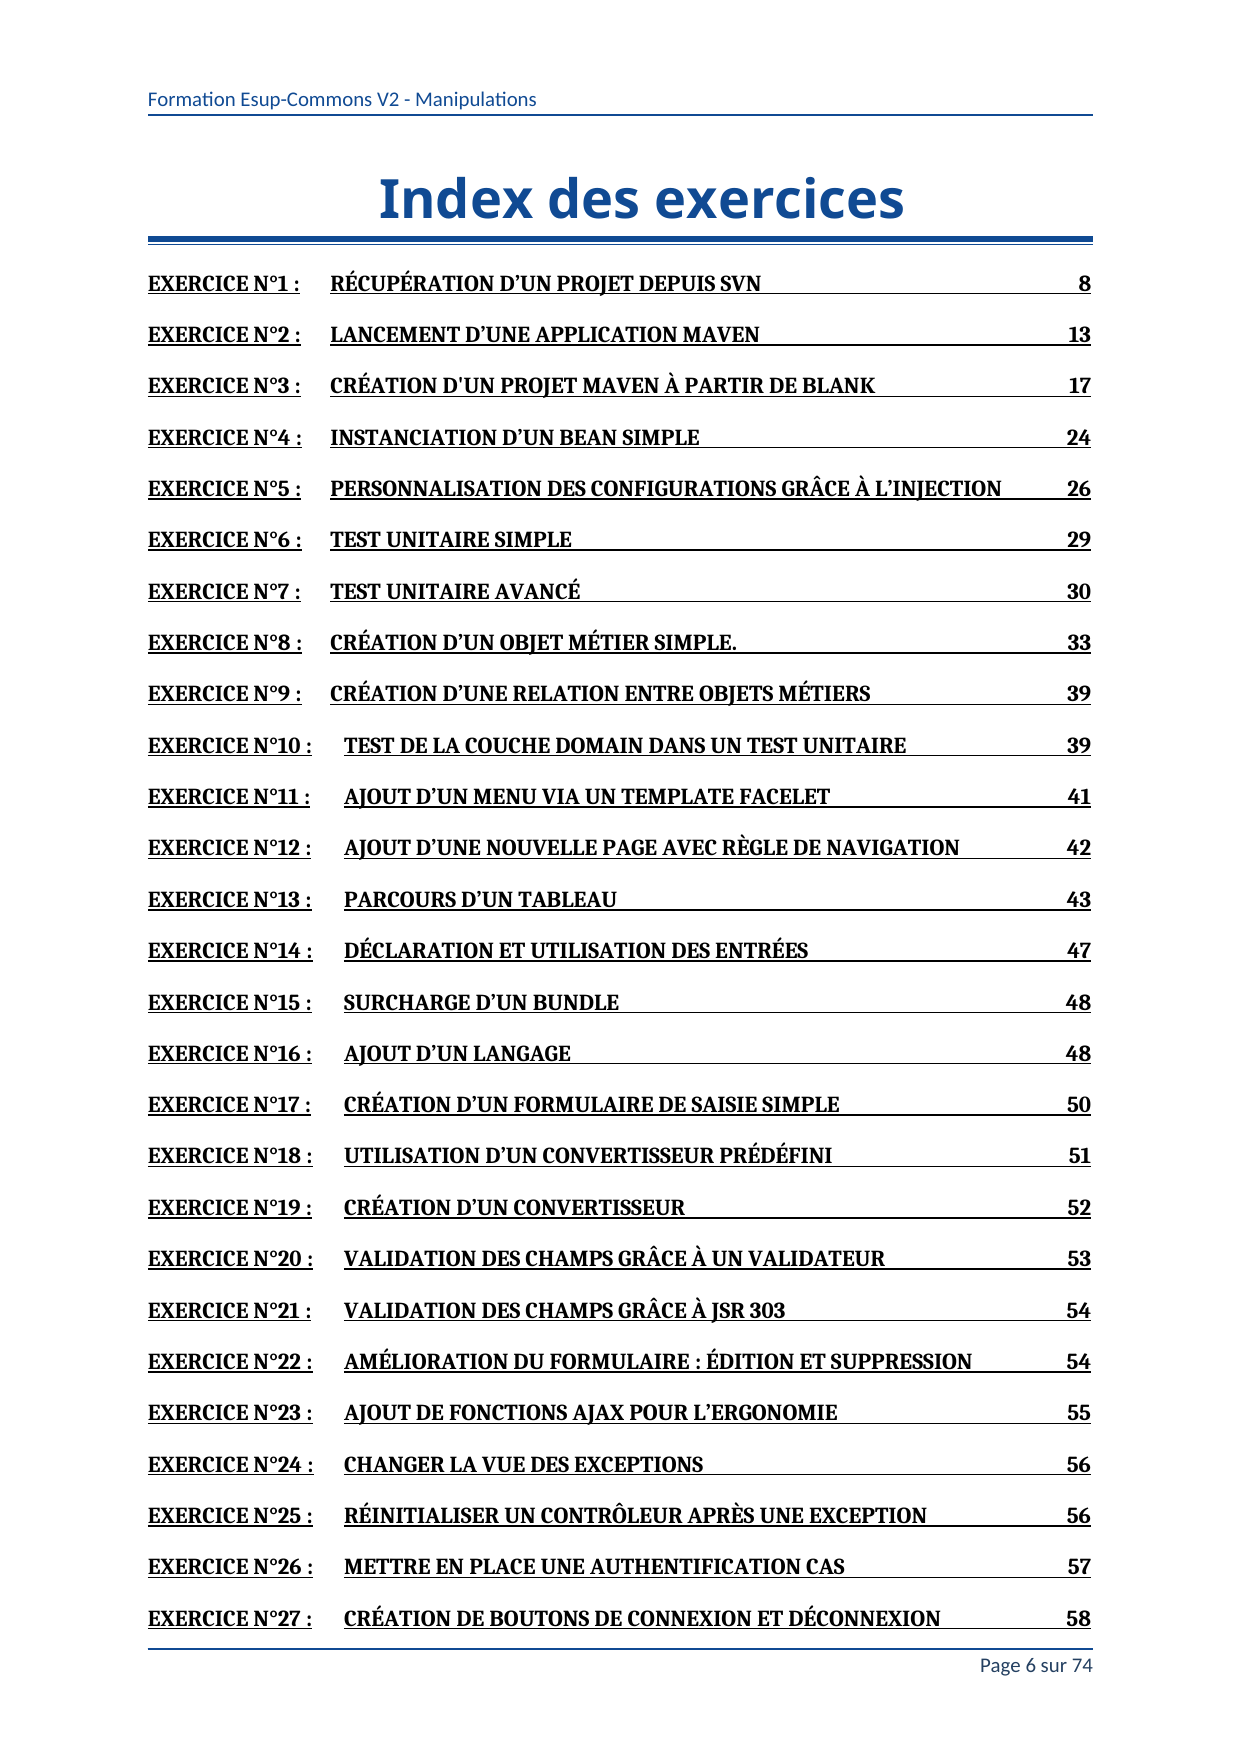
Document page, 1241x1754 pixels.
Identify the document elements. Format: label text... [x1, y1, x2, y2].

text Exercice N°17 : Création d’un formulaire de saisie simple 50 [148, 1092, 1093, 1118]
text Exercice N°13 : Parcours d’un tableau 43 [148, 887, 1093, 913]
text Exercice N°3 : Création d'un projet maven à partir de blank 17 [148, 373, 1093, 399]
text Exercice N°8 : Création d’un objet métier simple. 33 [148, 630, 1093, 656]
text Exercice N°19 : Création d’un convertisseur 52 [148, 1195, 1093, 1221]
text Exercice N°16 : Ajout d’un langage 48 [148, 1041, 1093, 1067]
text Exercice N°12 : Ajout d’une nouvelle page avec règle de navigation 42 [148, 835, 1093, 862]
text Exercice N°24 : Changer la vue des exceptions 56 [148, 1451, 1093, 1478]
text Exercice N°21 : Validation des champs grâce à JSR 303 54 [148, 1297, 1093, 1324]
text Exercice N°6 : Test unitaire simple 29 [148, 527, 1093, 553]
text Exercice N°4 : Instanciation d’un bean simple 24 [148, 424, 1093, 451]
text Exercice N°18 : Utilisation d’un convertisseur prédéfini 51 [148, 1143, 1093, 1170]
text Exercice N°22 : Amélioration du formulaire : édition et suppression 54 [148, 1349, 1093, 1375]
text Exercice N°10 : Test de la couche domain dans un test unitaire 39 [148, 732, 1093, 759]
text Exercice N°14 : Déclaration et utilisation des entrées 47 [148, 938, 1093, 964]
text Exercice N°27 : Création de boutons de connexion et déconnexion 58 [148, 1606, 1093, 1632]
text Exercice N°15 : Surcharge d’un bundle 48 [148, 989, 1093, 1016]
text Exercice N°11 : Ajout d’un menu via un template facelet 41 [148, 784, 1093, 810]
text Exercice N°20 : Validation des champs grâce à un validateur 53 [148, 1246, 1093, 1272]
text Exercice N°9 : Création d’une relation entre objets métiers 39 [148, 681, 1093, 707]
text Exercice N°5 : Personnalisation des configurations grâce à l’injection 26 [148, 476, 1093, 502]
text Exercice N°25 : Réinitialiser un contrôleur après une exception 56 [148, 1503, 1093, 1529]
text Index des exercices [148, 160, 1093, 236]
text Exercice N°26 : Mettre en place une authentification CAS 57 [148, 1554, 1093, 1581]
text Exercice N°7 : Test unitaire avancé 30 [148, 578, 1093, 605]
text Exercice N°23 : Ajout de fonctions Ajax pour l’ergonomie 55 [148, 1400, 1093, 1426]
text Exercice N°2 : Lancement d’une application Maven 13 [148, 322, 1093, 348]
text Exercice N°1 : Récupération d’un projet depuis SVN 8 [148, 270, 1093, 297]
